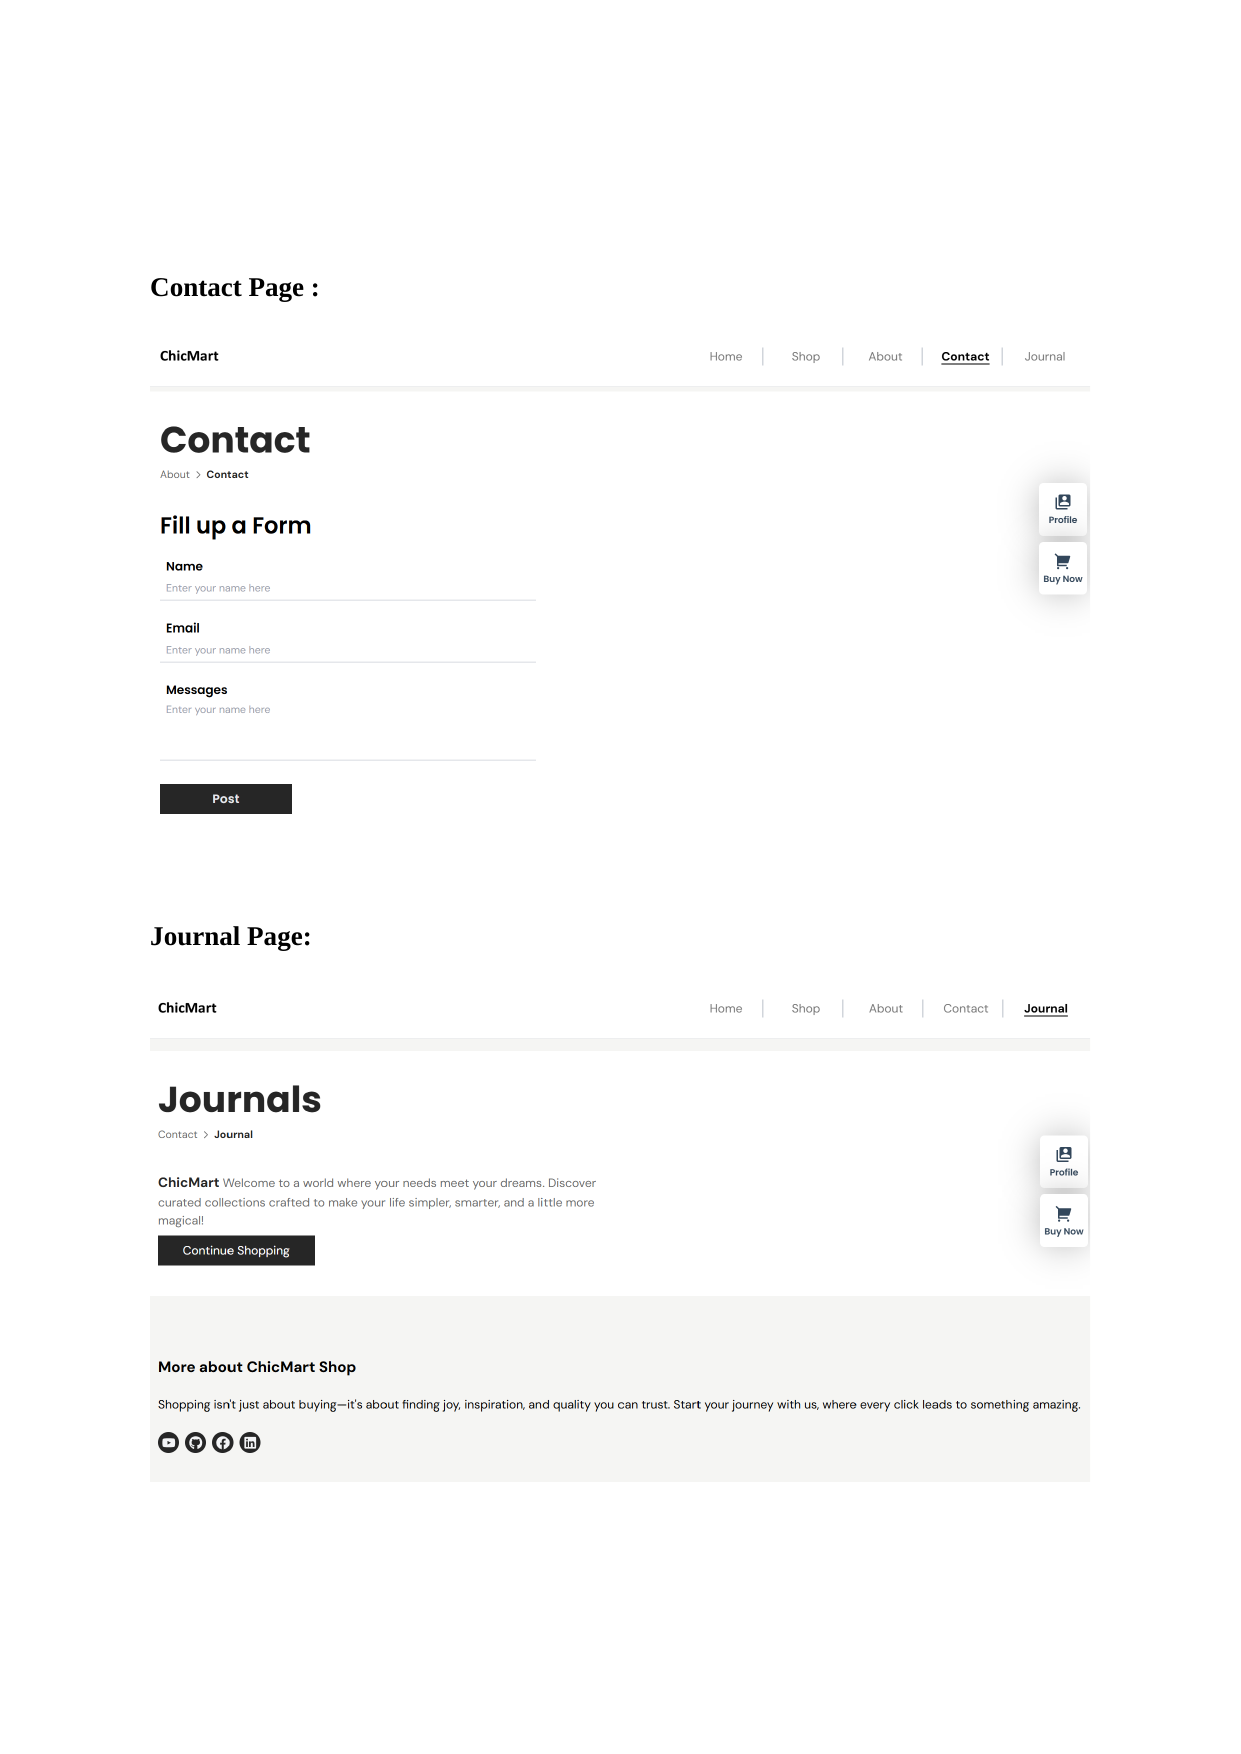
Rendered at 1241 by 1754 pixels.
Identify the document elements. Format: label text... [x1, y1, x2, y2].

picture [150, 331, 1091, 831]
picture [150, 980, 1091, 1482]
text Journal Page: [150, 920, 1090, 951]
text Contact Page : [150, 271, 1090, 302]
